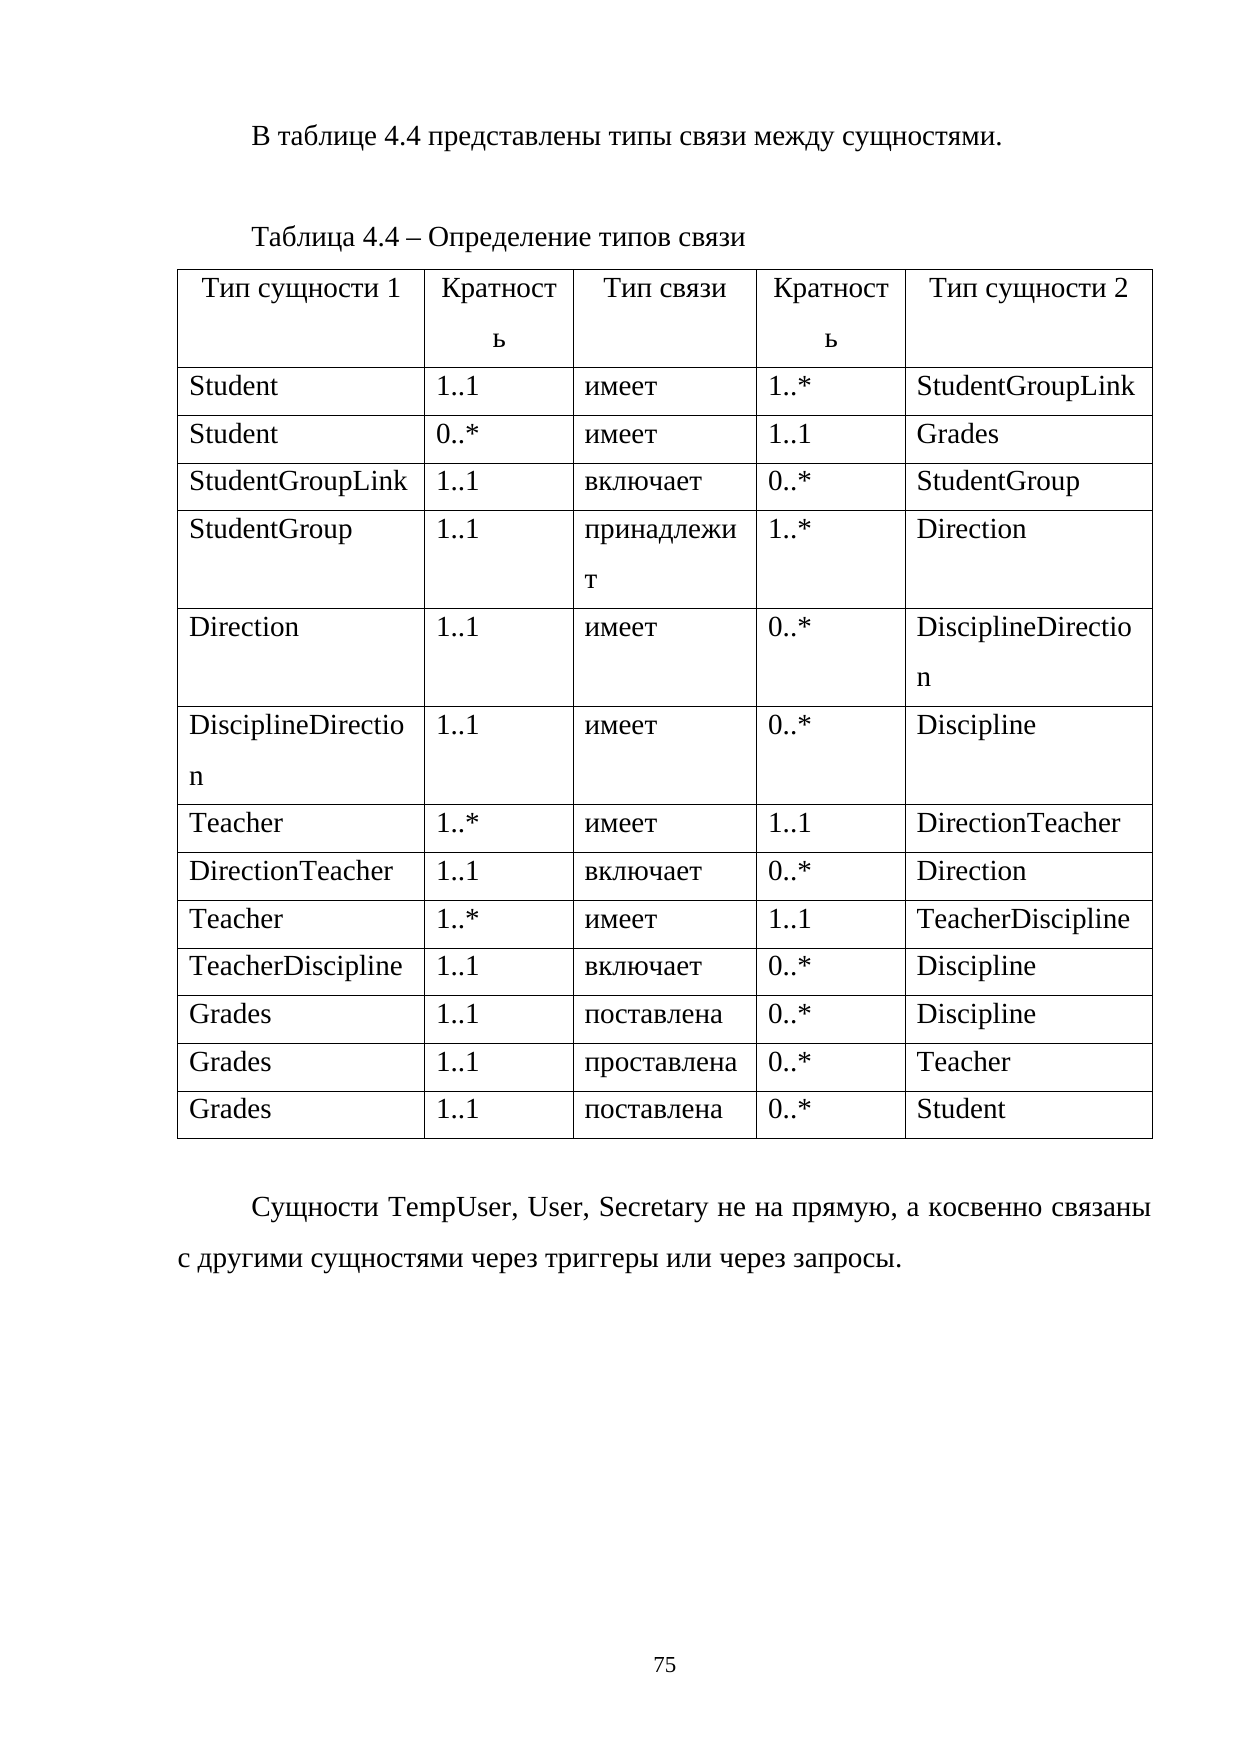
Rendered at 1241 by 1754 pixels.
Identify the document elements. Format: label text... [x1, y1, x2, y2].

table_header Кратность [757, 270, 905, 367]
table_cell включает [574, 949, 756, 995]
table_cell Grades [178, 1092, 424, 1138]
table_cell 1..1 [757, 805, 905, 852]
table_cell Grades [178, 1044, 424, 1091]
table_cell Student [178, 416, 424, 462]
table_header Кратность [425, 270, 573, 367]
table_cell StudentGroupLink [906, 368, 1152, 415]
table_cell имеет [574, 368, 756, 415]
table_cell 1..1 [425, 464, 573, 510]
table_cell Direction [178, 609, 424, 706]
table_cell имеет [574, 805, 756, 852]
table_cell StudentGroup [906, 464, 1152, 510]
table_cell имеет [574, 707, 756, 804]
table_cell DisciplineDirection [906, 609, 1152, 706]
table_cell Student [178, 368, 424, 415]
table_cell TeacherDiscipline [178, 949, 424, 995]
table_cell 1..1 [425, 853, 573, 900]
table_cell 1..* [757, 368, 905, 415]
table_header Тип связи [574, 270, 756, 367]
table_cell 1..1 [425, 996, 573, 1043]
table_header Тип сущности 2 [906, 270, 1152, 367]
table_cell 1..1 [425, 707, 573, 804]
table_cell 1..1 [425, 609, 573, 706]
table_cell StudentGroupLink [178, 464, 424, 510]
table_cell имеет [574, 416, 756, 462]
table_cell Discipline [906, 949, 1152, 995]
table_cell Teacher [906, 1044, 1152, 1091]
table_cell включает [574, 464, 756, 510]
table_cell 1..1 [757, 901, 905, 947]
table_cell 1..1 [757, 416, 905, 462]
table_cell 1..1 [425, 1092, 573, 1138]
table_cell TeacherDiscipline [906, 901, 1152, 947]
table_cell DirectionTeacher [906, 805, 1152, 852]
table_cell 0..* [757, 609, 905, 706]
text Сущности TempUser, User, Secretary не на прямую, а косвенно связаны с другими сущностями через триггеры или через запросы. [177, 1189, 1152, 1273]
table_cell проставлена [574, 1044, 756, 1091]
table_cell включает [574, 853, 756, 900]
table_cell Discipline [906, 996, 1152, 1043]
table_cell Discipline [906, 707, 1152, 804]
table_cell поставлена [574, 1092, 756, 1138]
table_cell 1..1 [425, 511, 573, 608]
text Таблица 4.4 – Определение типов связи [177, 219, 1152, 252]
table_cell DisciplineDirection [178, 707, 424, 804]
table_cell Teacher [178, 805, 424, 852]
table_cell 1..1 [425, 368, 573, 415]
table_cell 0..* [757, 1092, 905, 1138]
table_cell поставлена [574, 996, 756, 1043]
table_cell 0..* [757, 996, 905, 1043]
table_cell имеет [574, 609, 756, 706]
table_cell принадлежит [574, 511, 756, 608]
table_cell Teacher [178, 901, 424, 947]
table_cell Direction [906, 511, 1152, 608]
table_cell DirectionTeacher [178, 853, 424, 900]
table_cell Student [906, 1092, 1152, 1138]
table_cell 0..* [757, 949, 905, 995]
table_cell 1..* [757, 511, 905, 608]
table_cell Grades [178, 996, 424, 1043]
table_cell 0..* [757, 707, 905, 804]
table_cell 1..* [425, 901, 573, 947]
table_cell имеет [574, 901, 756, 947]
table_cell Grades [906, 416, 1152, 462]
table_cell 1..1 [425, 1044, 573, 1091]
table_cell 0..* [425, 416, 573, 462]
table_cell 1..1 [425, 949, 573, 995]
table_cell 0..* [757, 1044, 905, 1091]
table_header Тип сущности 1 [178, 270, 424, 367]
text В таблице 4.4 представлены типы связи между сущностями. [177, 118, 1152, 152]
table_cell Direction [906, 853, 1152, 900]
table_cell StudentGroup [178, 511, 424, 608]
table_cell 0..* [757, 464, 905, 510]
table_cell 0..* [757, 853, 905, 900]
table_cell 1..* [425, 805, 573, 852]
